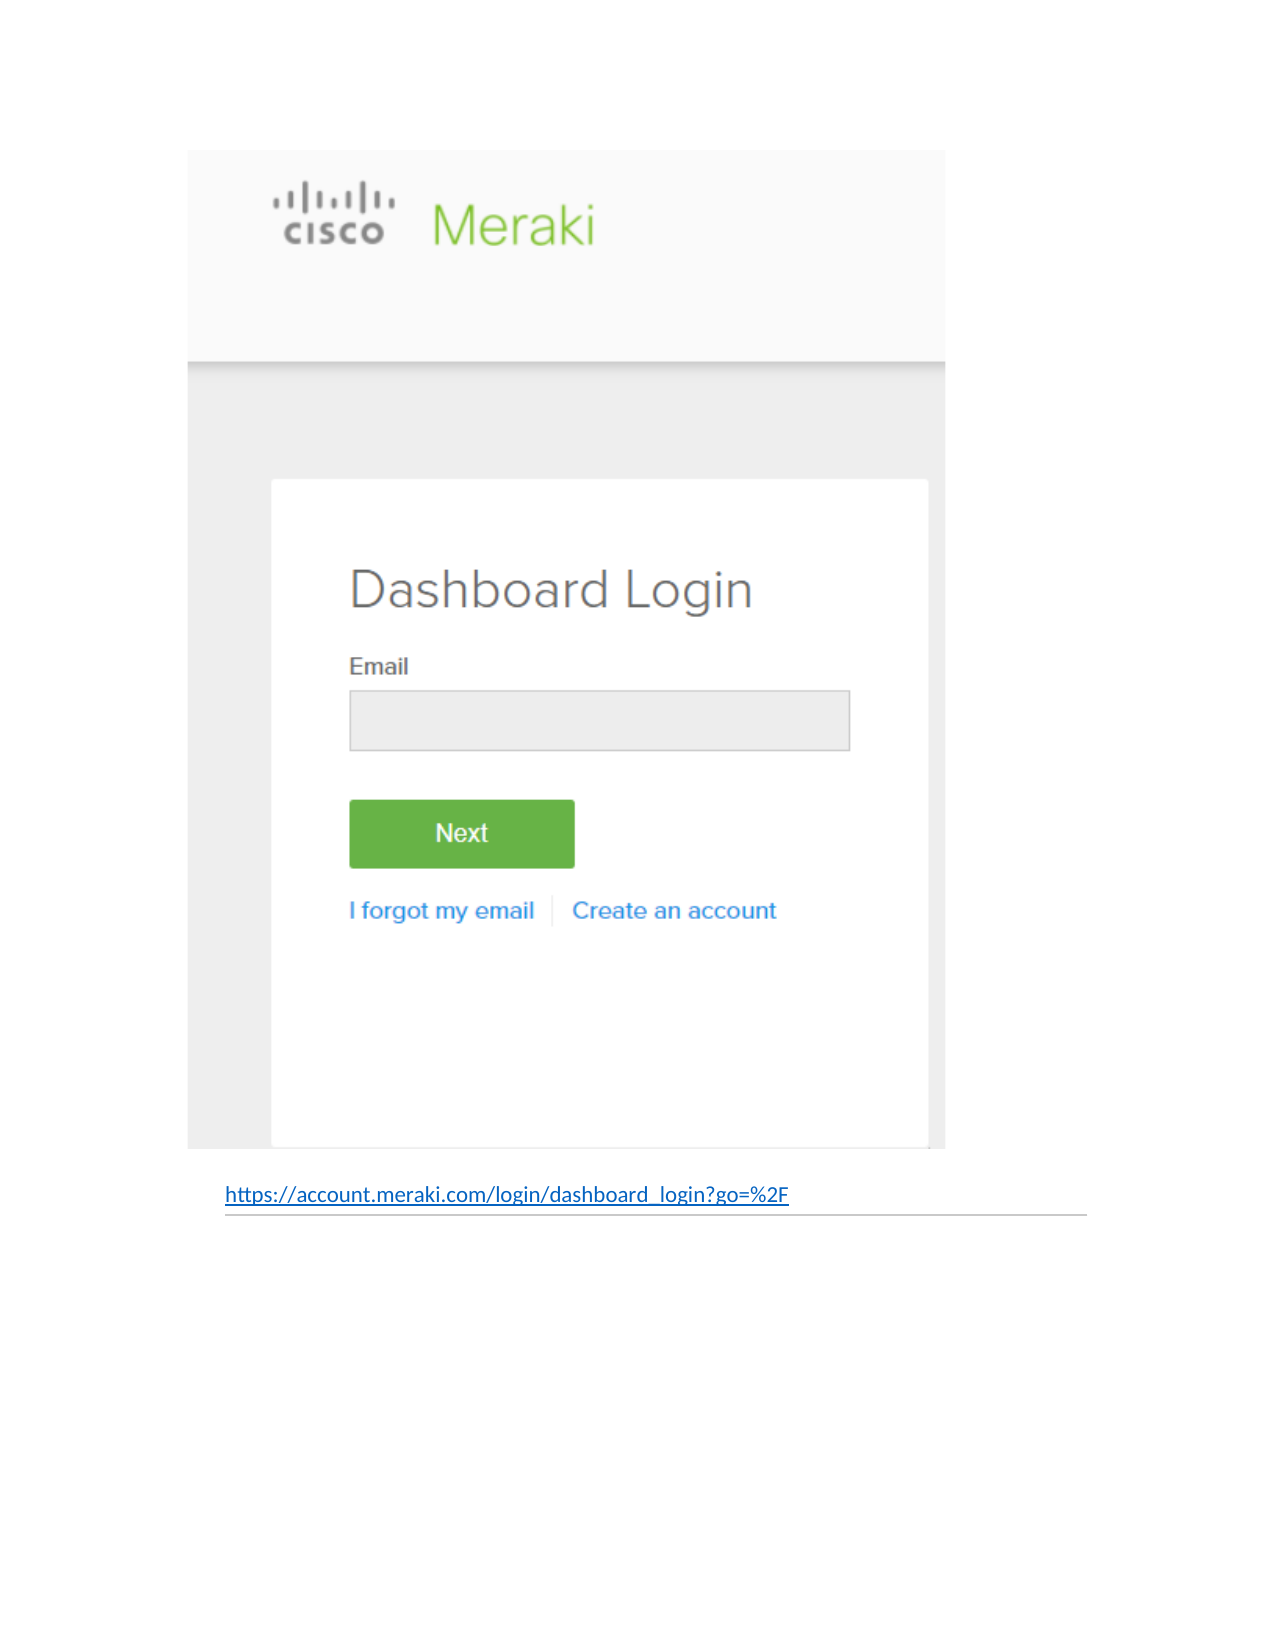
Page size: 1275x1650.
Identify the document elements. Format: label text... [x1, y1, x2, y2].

picture [187, 150, 946, 1149]
text https://account.meraki.com/login/dashboard_login?go=%2F [225, 1180, 1087, 1214]
